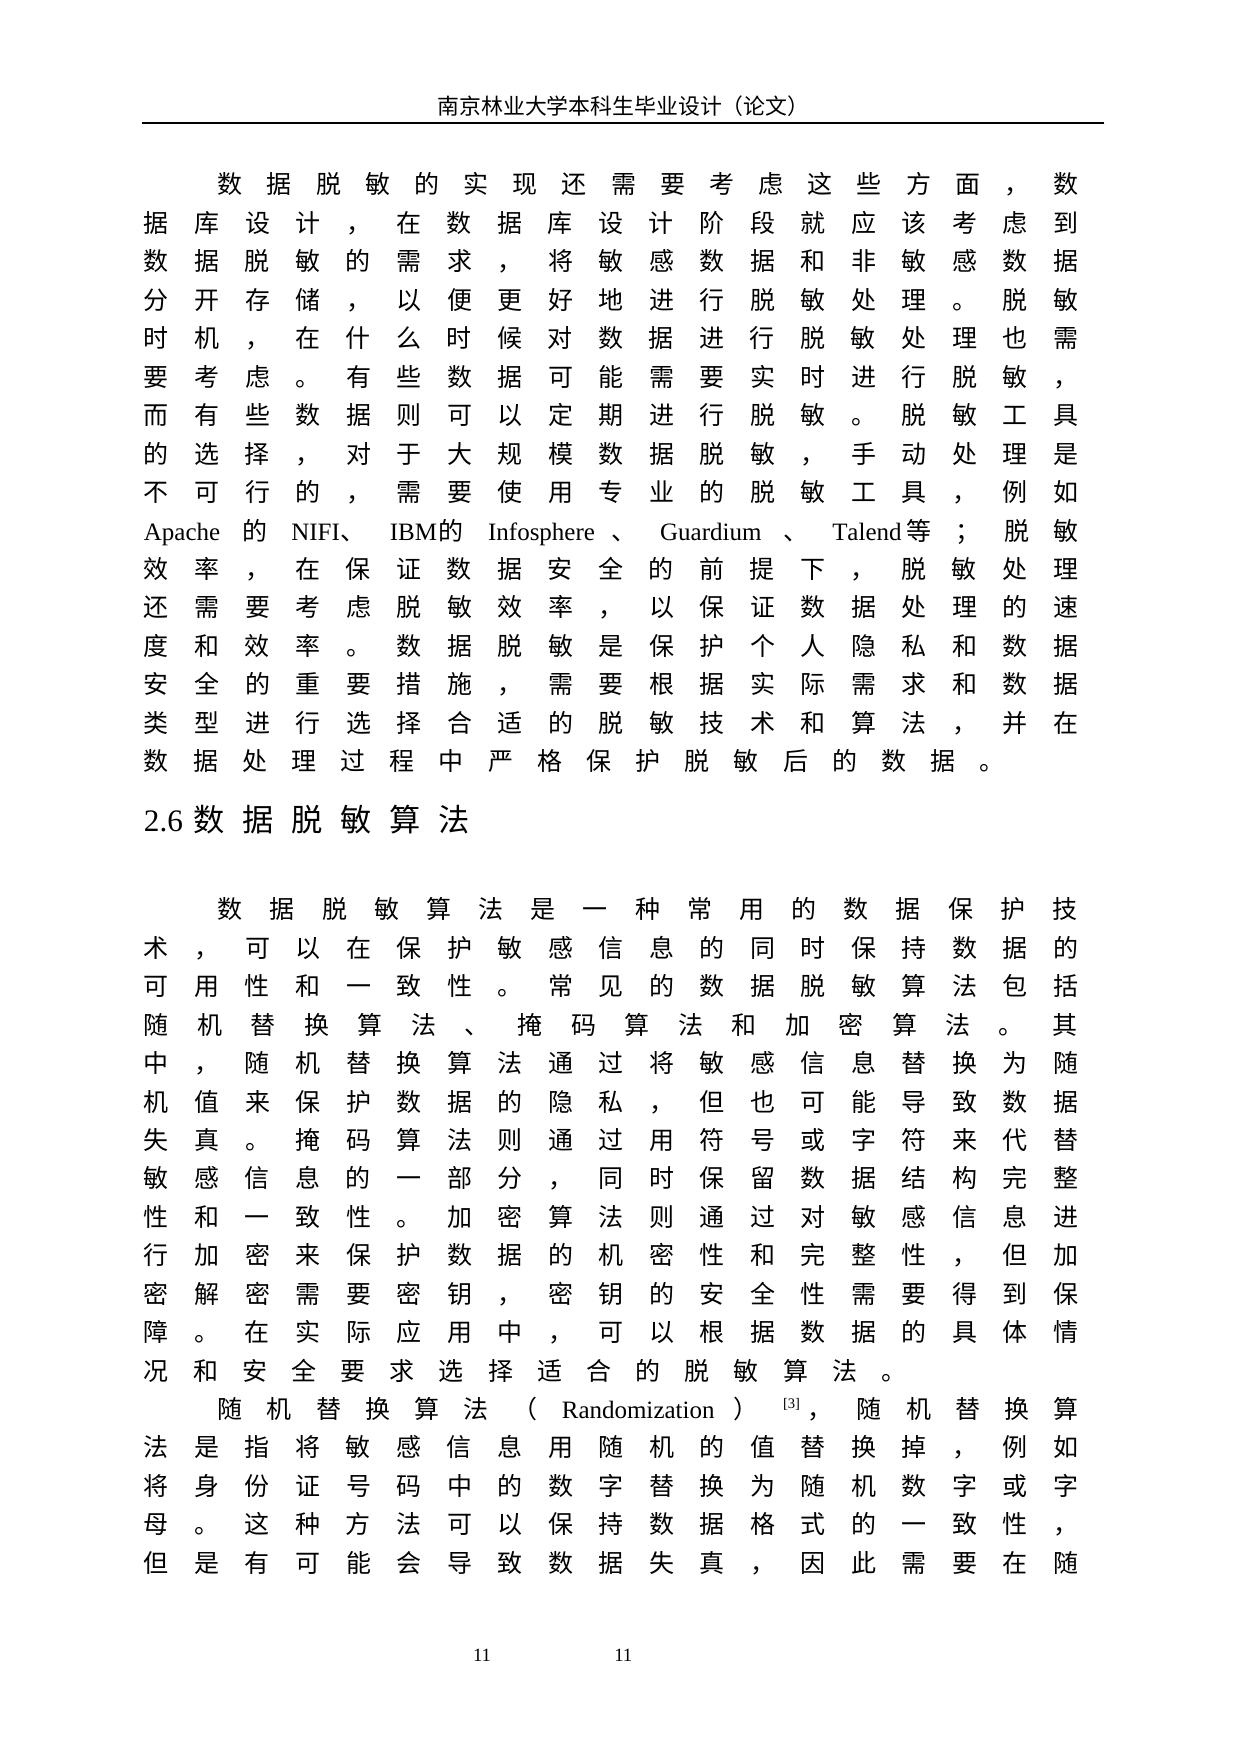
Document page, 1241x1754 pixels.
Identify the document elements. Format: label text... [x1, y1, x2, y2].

subtitle 2.6数据脱敏算法 [144, 779, 1102, 856]
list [144, 1388, 1102, 1581]
text 数据脱敏的实现还需要考虑这些方面，数据库设计，在数据库设计阶段就应该考虑到数据脱敏的需求，将敏感数据和非敏感数据分开存储，以便更好地进行脱敏处理。脱敏时机，在什么时候对数据进行脱敏处理也需要考虑。有些数据可能需要实时进行脱敏，而有些数据则可以定期进行脱敏。脱敏工具的选择，对于大规模数据脱敏，手动处理是不可行的，需要使用专业的脱敏工具，例如Apache的NIFI、IBM的Infosphere 、Guardium、Talend等；脱敏效率，在保证数据安全的前提下，脱敏处理还需要考虑脱敏效率，以保证数据处理的速度和效率。数据脱敏是保护个人隐私和数据安全的重要措施，需要根据实际需求和数据类型进行选择合适的脱敏技术和算法，并在数据处理过程中严格保护脱敏后的数据。 [144, 164, 1102, 779]
text 数据脱敏算法是一种常用的数据保护技术，可以在保护敏感信息的同时保持数据的可用性和一致性。常见的数据脱敏算法包括随机替换算法、掩码算法和加密算法。其中，随机替换算法通过将敏感信息替换为随机值来保护数据的隐私，但也可能导致数据失真。掩码算法则通过用符号或字符来代替敏感信息的一部分，同时保留数据结构完整性和一致性。加密算法则通过对敏感信息进行加密来保护数据的机密性和完整性，但加密解密需要密钥，密钥的安全性需要得到保障。在实际应用中，可以根据数据的具体情况和安全要求选择适合的脱敏算法。 [144, 889, 1102, 1388]
